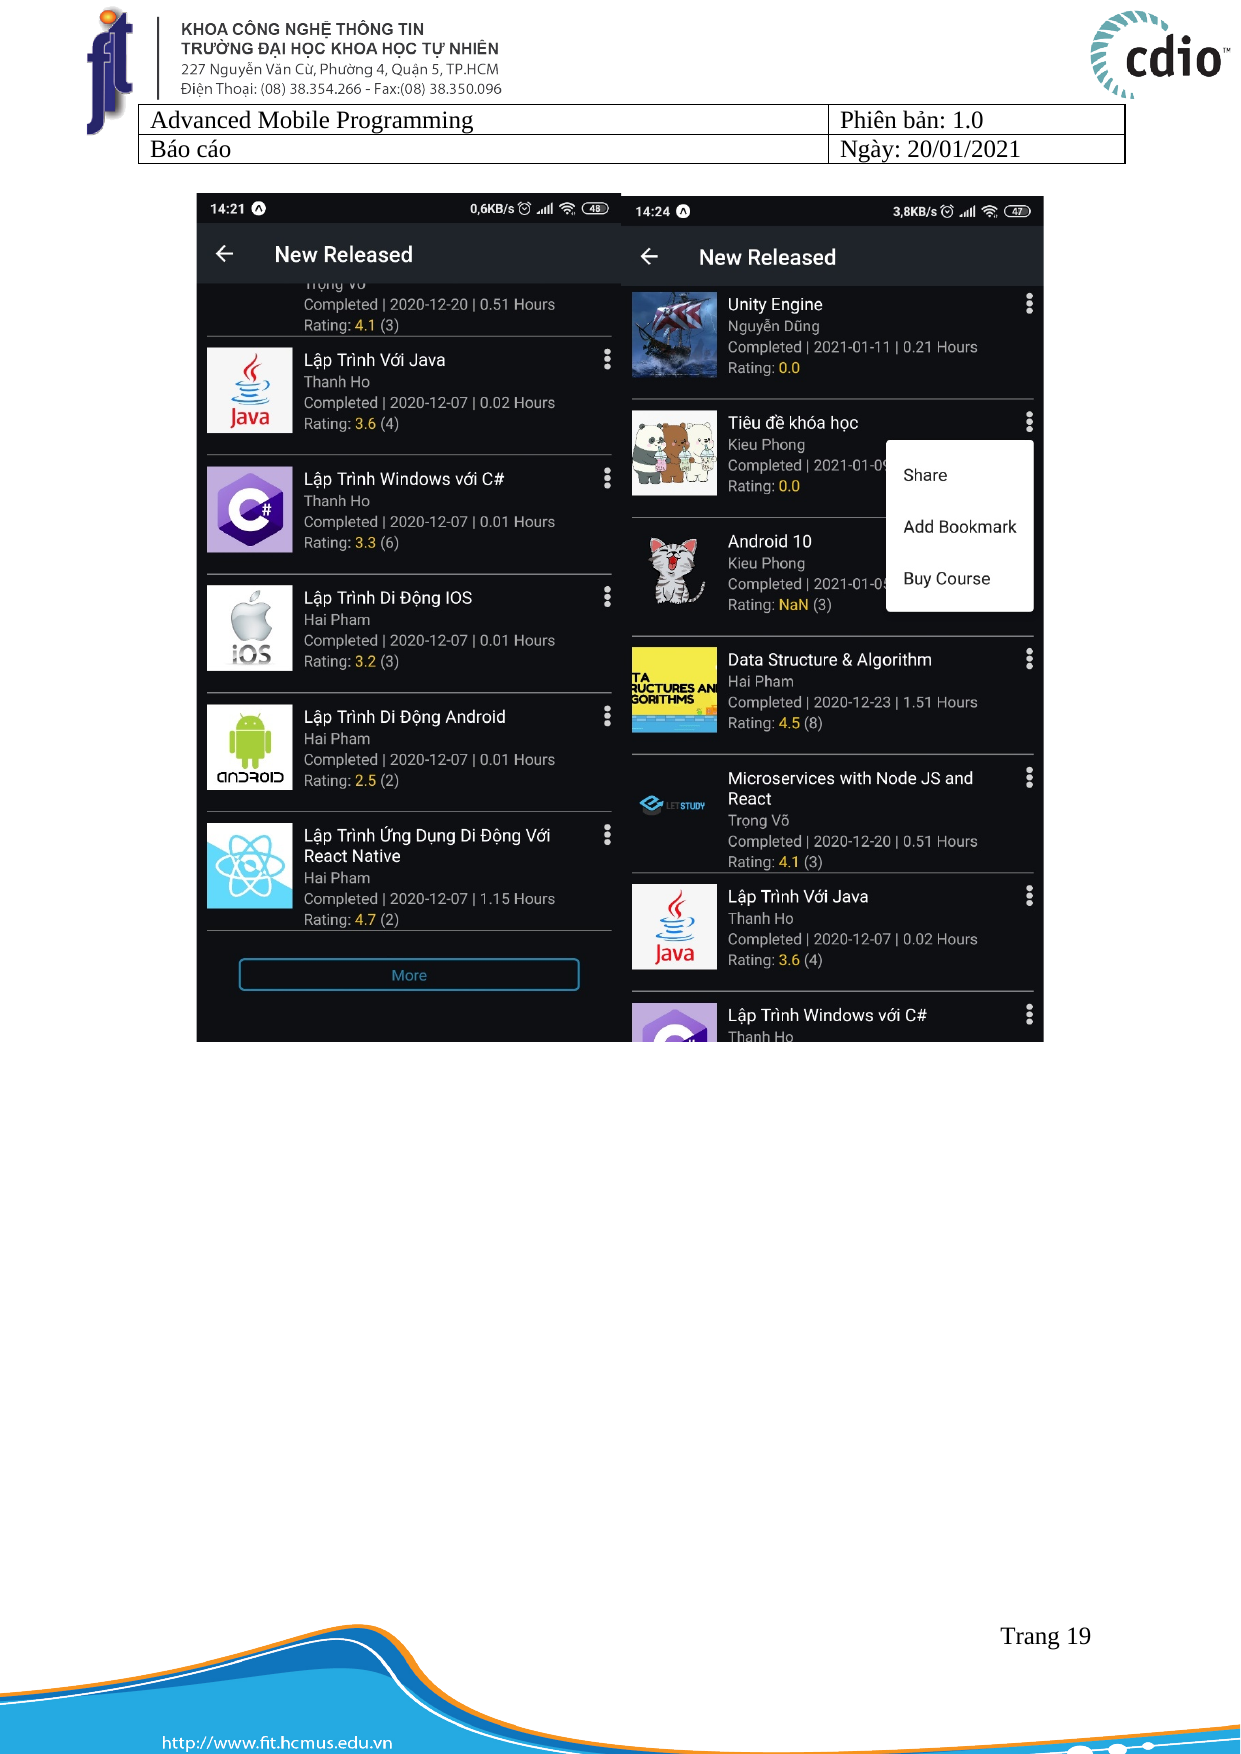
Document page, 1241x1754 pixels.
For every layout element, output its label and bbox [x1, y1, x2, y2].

picture [63, 0, 1241, 159]
picture [139, 135, 828, 159]
picture [196, 193, 1044, 1042]
picture [829, 135, 1124, 159]
picture [139, 105, 828, 134]
picture [0, 1621, 1241, 1754]
picture [829, 105, 1124, 134]
